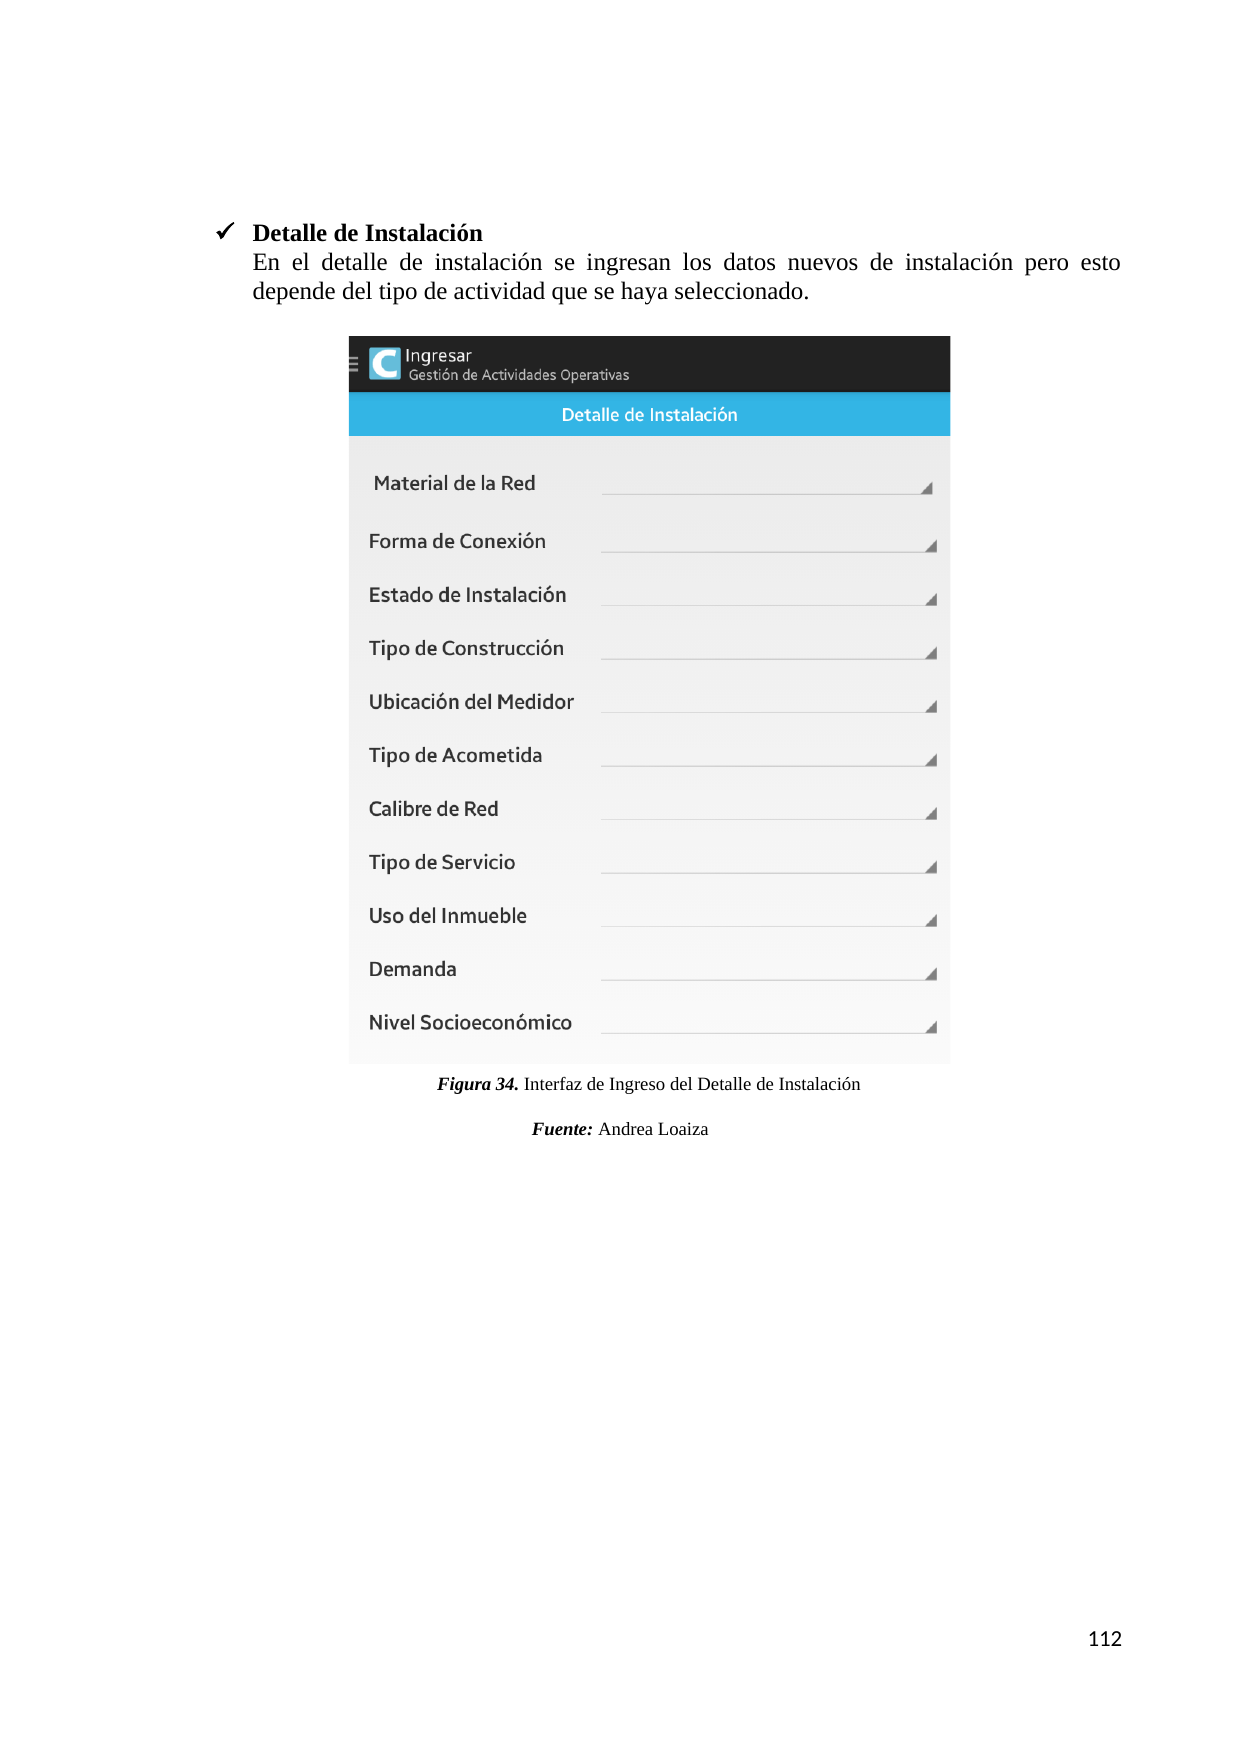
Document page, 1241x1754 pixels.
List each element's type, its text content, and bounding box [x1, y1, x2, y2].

picture [348, 336, 951, 1064]
list En el detalle de instalación se ingresan los datos nuevos de instalación pero esto depende del tipo de actividad que se haya seleccionado. [252, 247, 1122, 305]
list Detalle de Instalación [215, 218, 1122, 247]
